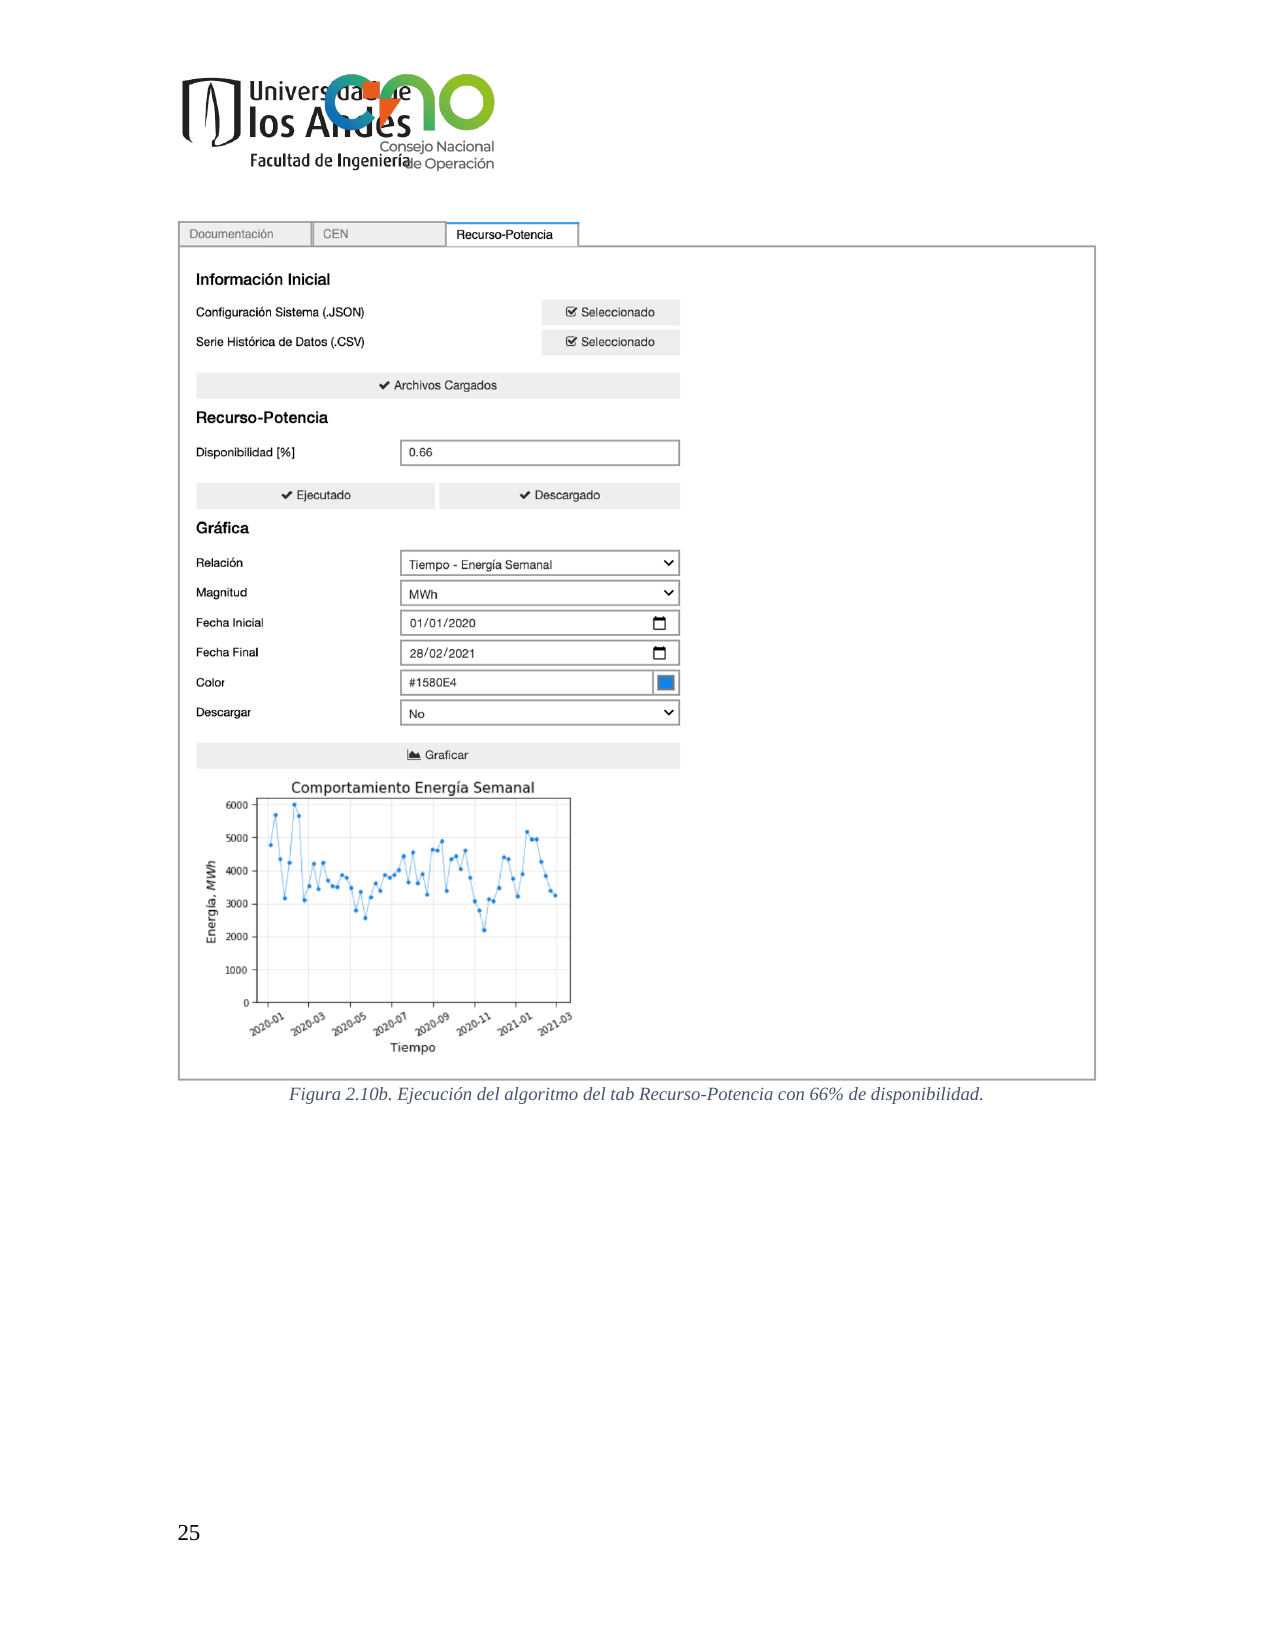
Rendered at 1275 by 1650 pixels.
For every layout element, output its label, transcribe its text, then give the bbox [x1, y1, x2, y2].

picture [177, 221, 1098, 1083]
text Figura 2.10b. Ejecución del algoritmo del tab Recurso-Potencia con 66% de disponibilidad. [177, 1083, 1098, 1104]
picture [324, 73, 495, 172]
